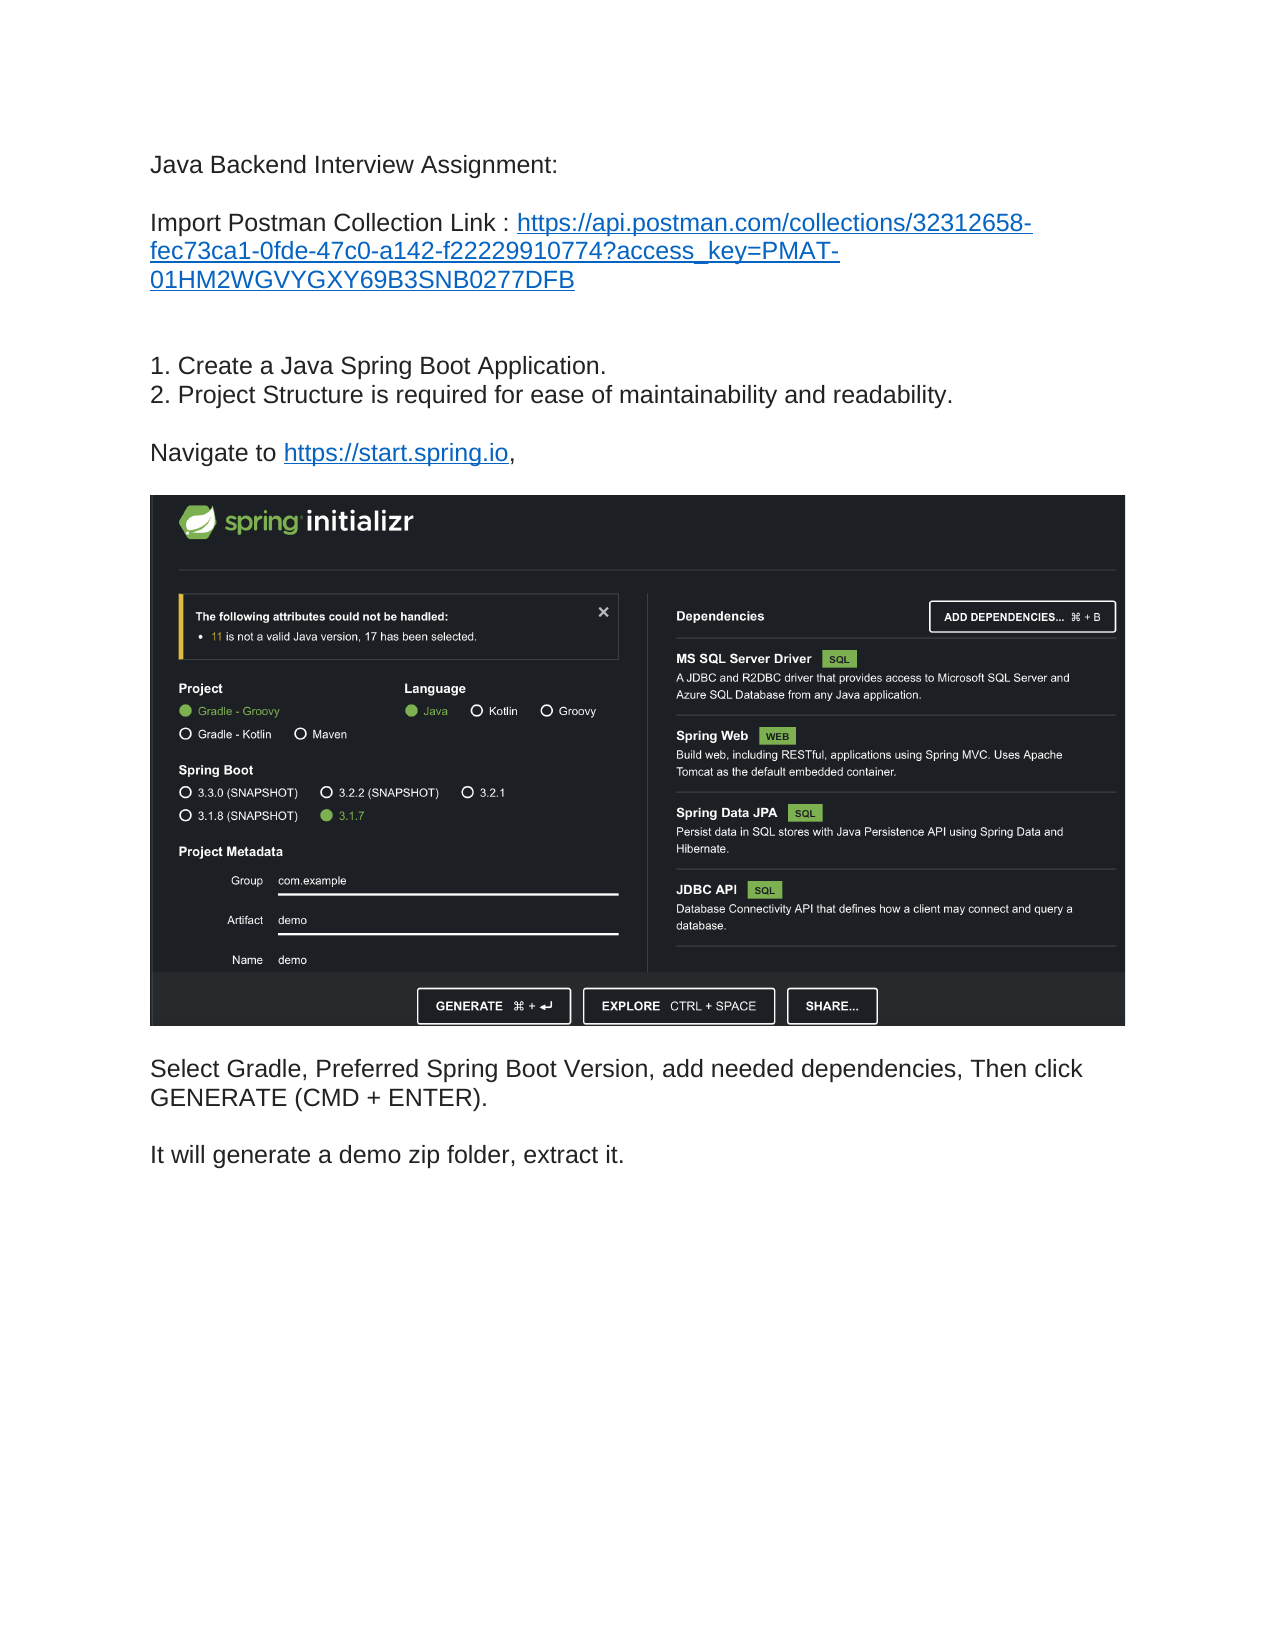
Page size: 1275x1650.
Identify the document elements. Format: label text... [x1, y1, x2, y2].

text 2. Project Structure is required for ease of maintainability and readability. [150, 380, 1125, 409]
text 1. Create a Java Spring Boot Application. [150, 351, 1125, 380]
text Navigate to https://start.spring.io, [150, 437, 1125, 466]
text It will generate a demo zip folder, extract it. [150, 1141, 1125, 1169]
text Import Postman Collection Link : https://api.postman.com/collections/32312658-fec73ca1-0fde-47c0-a142-f22229910774?access_key=PMAT-01HM2WGVYGXY69B3SNB0277DFB [150, 207, 1125, 294]
text Java Backend Interview Assignment: [150, 150, 1125, 179]
text Select Gradle, Preferred Spring Boot Version, add needed dependencies, Then click GENERATE (CMD + ENTER). [150, 1054, 1125, 1112]
picture [150, 495, 1125, 1026]
